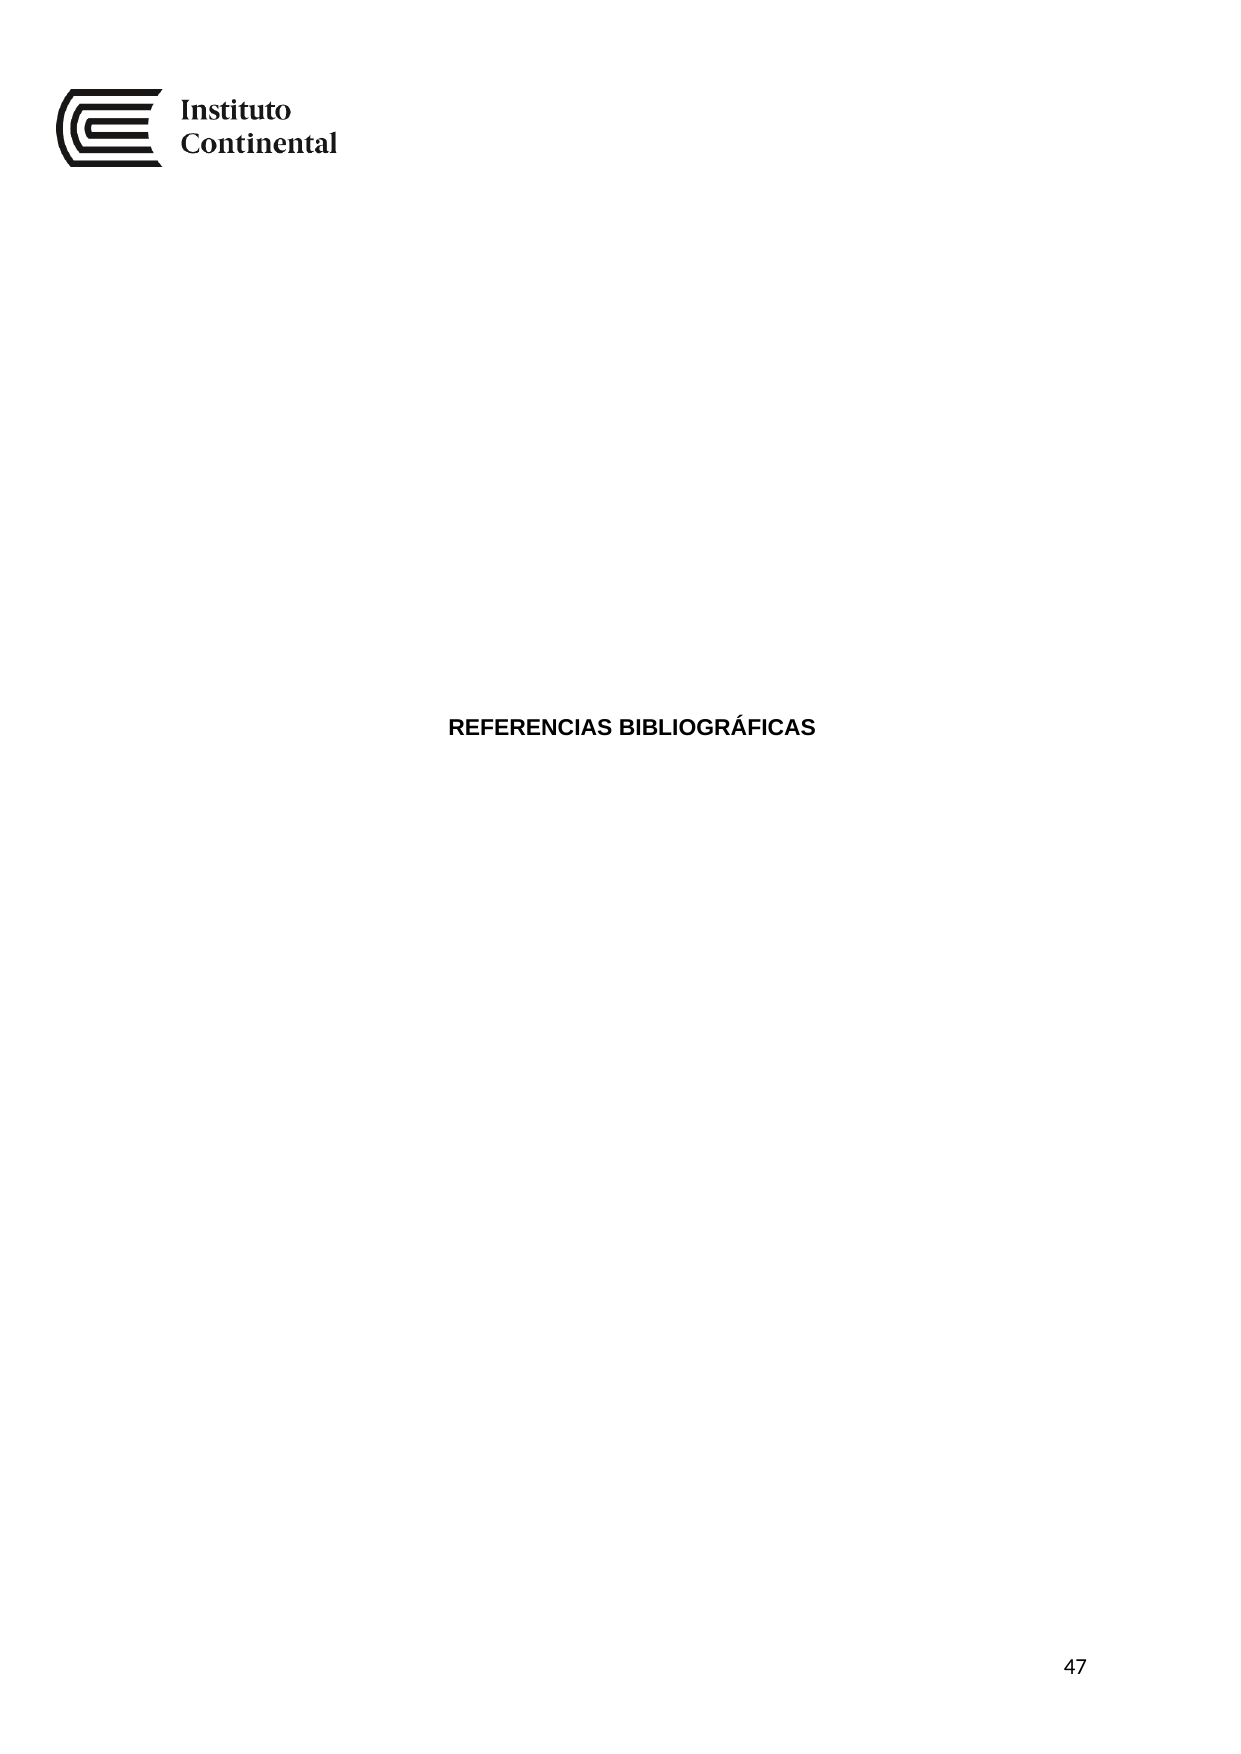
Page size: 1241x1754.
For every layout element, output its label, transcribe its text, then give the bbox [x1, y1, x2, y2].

text REFERENCIAS BIBLIOGRÁFICAS [177, 714, 1087, 741]
picture [56, 89, 337, 167]
